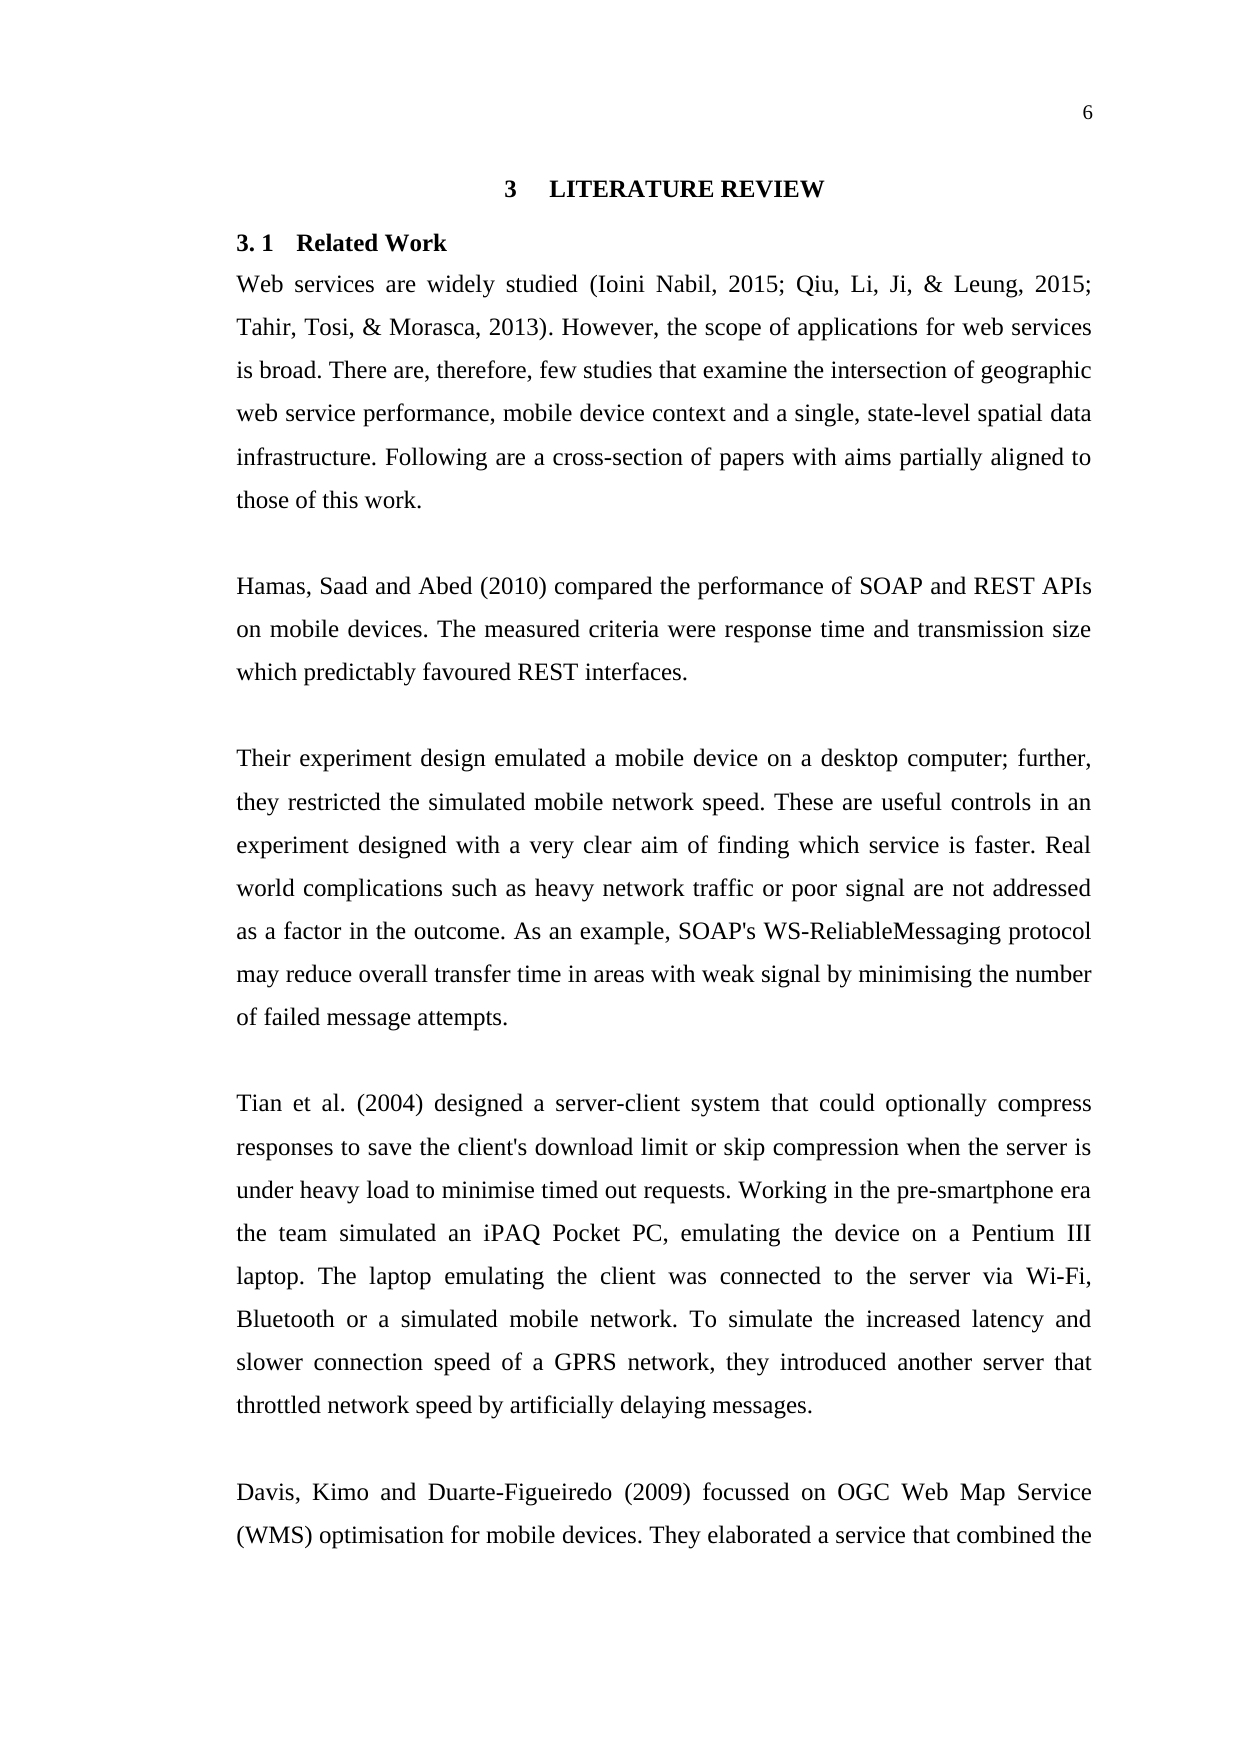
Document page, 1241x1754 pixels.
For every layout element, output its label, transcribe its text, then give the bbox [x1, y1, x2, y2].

subtitle LITERATURE REVIEW [236, 174, 1092, 203]
text Hamas, Saad and Abed (2010) compared the performance of SOAP and REST APIs on mobile devices. The measured criteria were response time and transmission size which predictably favoured REST interfaces. [236, 571, 1092, 686]
text Tian et al. (2004) designed a server-client system that could optionally compress responses to save the client's download limit or skip compression when the server is under heavy load to minimise timed out requests. Working in the pre-smartphone era the team simulated an iPAQ Pocket PC, emulating the device on a Pentium III laptop. The laptop emulating the client was connected to the server via Wi-Fi, Bluetooth or a simulated mobile network. To simulate the increased latency and slower connection speed of a GPRS network, they introduced another server that throttled network speed by artificially delaying messages. [236, 1088, 1092, 1419]
text Web services are widely studied (Ioini Nabil, 2015; Qiu, Li, Ji, & Leung, 2015; Tahir, Tosi, & Morasca, 2013). However, the scope of applications for web services is broad. There are, therefore, few studies that examine the intersection of geographic web service performance, mobile device context and a single, state-level spatial data infrastructure. Following are a cross-section of papers with aims partially aligned to those of this work. [236, 269, 1092, 513]
subtitle Related Work [236, 228, 1092, 257]
text Their experiment design emulated a mobile device on a desktop computer; further, they restricted the simulated mobile network speed. These are useful controls in an experiment designed with a very clear aim of finding which service is faster. Real world complications such as heavy network traffic or poor signal are not addressed as a factor in the outcome. As an example, SOAP's WS-ReliableMessaging protocol may reduce overall transfer time in areas with weak signal by minimising the number of failed message attempts. [236, 743, 1092, 1031]
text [236, 1477, 1092, 1548]
